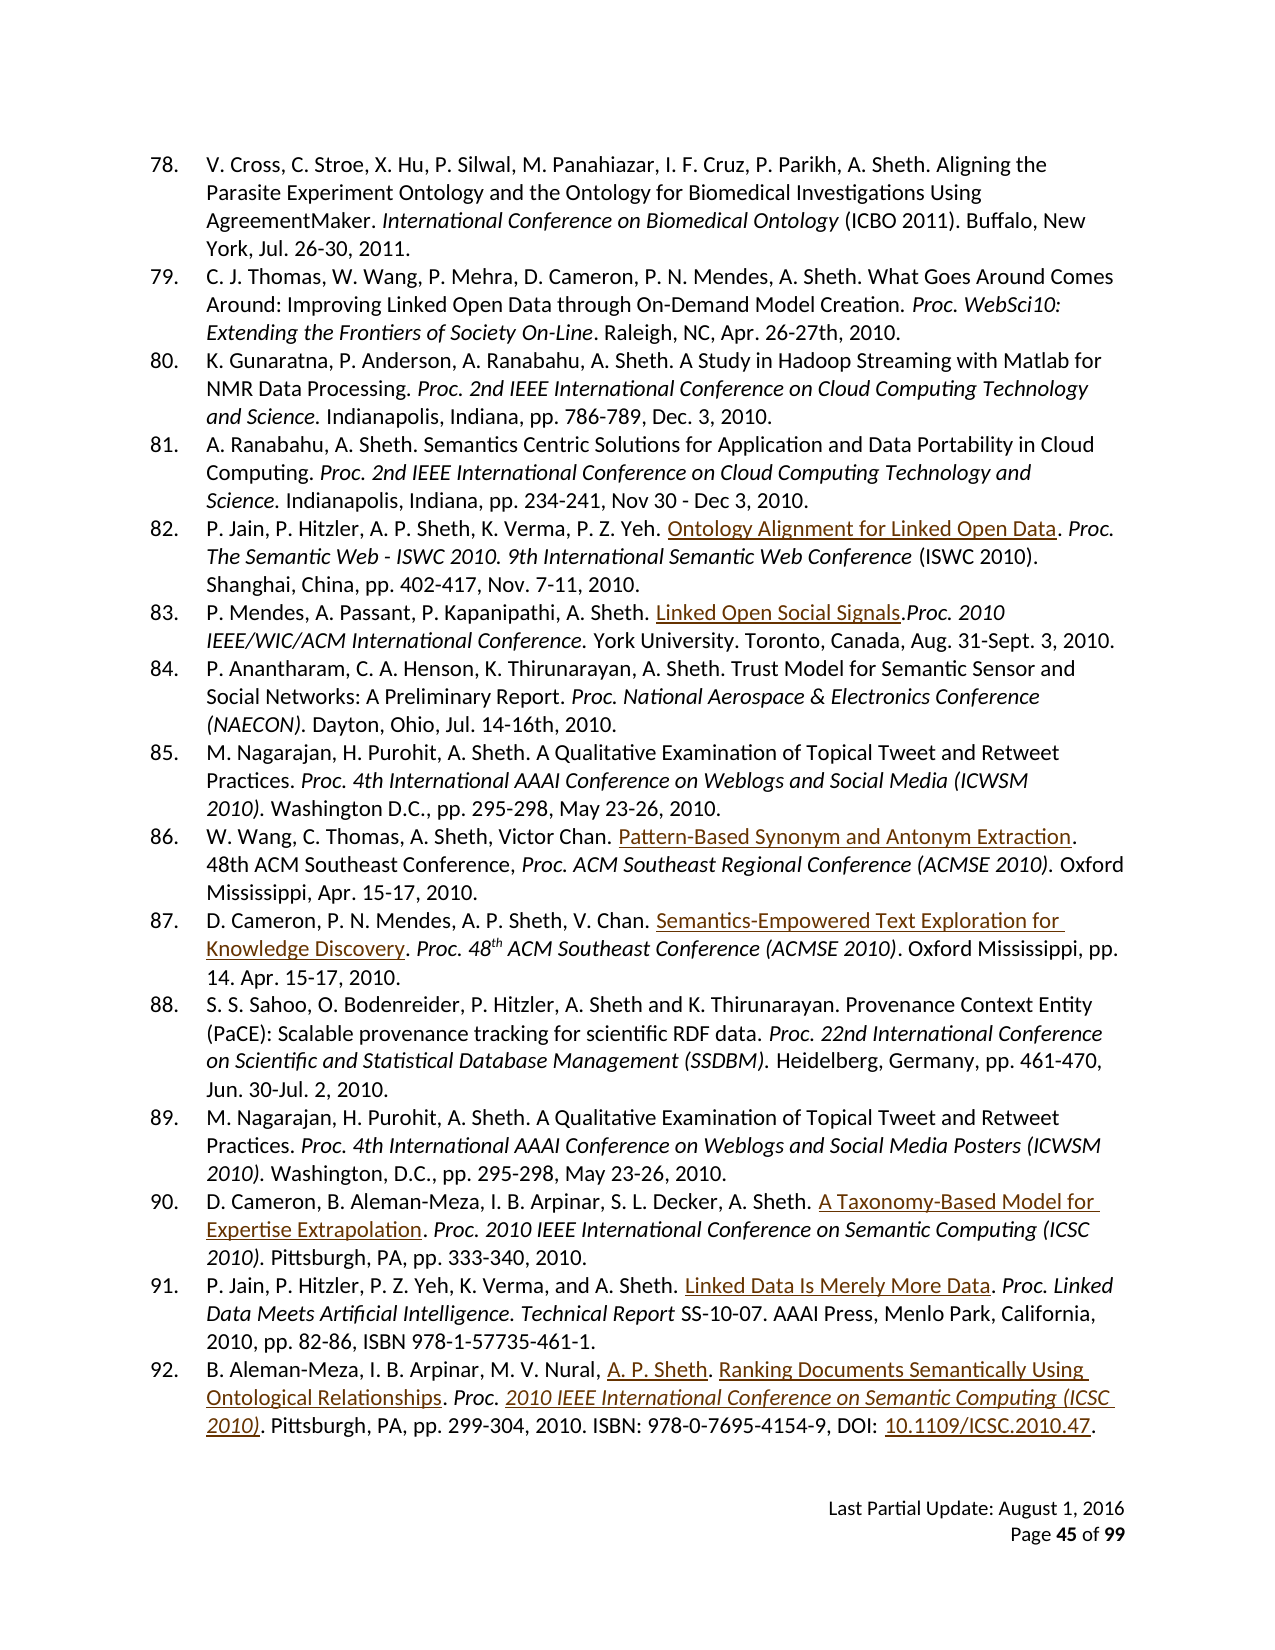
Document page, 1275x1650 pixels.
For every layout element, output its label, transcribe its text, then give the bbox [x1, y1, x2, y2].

list W. Wang, C. Thomas, A. Sheth, Victor Chan. Pattern-Based Synonym and Antonym Extraction. 48th ACM Southeast Conference, Proc. ACM Southeast Regional Conference (ACMSE 2010). Oxford Mississippi, Apr. 15-17, 2010. [150, 822, 1125, 907]
list S. S. Sahoo, O. Bodenreider, P. Hitzler, A. Sheth and K. Thirunarayan. Provenance Context Entity (PaCE): Scalable provenance tracking for scientific RDF data. Proc. 22nd International Conference on Scientific and Statistical Database Management (SSDBM). Heidelberg, Germany, pp. 461-470, Jun. 30-Jul. 2, 2010. [150, 991, 1125, 1103]
list D. Cameron, P. N. Mendes, A. P. Sheth, V. Chan. Semantics-Empowered Text Exploration for Knowledge Discovery. Proc. 48th ACM Southeast Conference (ACMSE 2010). Oxford Mississippi, pp. 14. Apr. 15-17, 2010. [150, 907, 1125, 991]
list B. Aleman-Meza, I. B. Arpinar, M. V. Nural, A. P. Sheth. Ranking Documents Semantically Using Ontological Relationships. Proc. 2010 IEEE International Conference on Semantic Computing (ICSC 2010). Pittsburgh, PA, pp. 299-304, 2010. ISBN: 978-0-7695-4154-9, DOI: 10.1109/ICSC.2010.47. [150, 1355, 1125, 1439]
list P. Anantharam, C. A. Henson, K. Thirunarayan, A. Sheth. Trust Model for Semantic Sensor and Social Networks: A Preliminary Report. Proc. National Aerospace & Electronics Conference (NAECON). Dayton, Ohio, Jul. 14-16th, 2010. [150, 654, 1125, 738]
list C. J. Thomas, W. Wang, P. Mehra, D. Cameron, P. N. Mendes, A. Sheth. What Goes Around Comes Around: Improving Linked Open Data through On-Demand Model Creation. Proc. WebSci10: Extending the Frontiers of Society On-Line. Raleigh, NC, Apr. 26-27th, 2010. [150, 262, 1125, 346]
list V. Cross, C. Stroe, X. Hu, P. Silwal, M. Panahiazar, I. F. Cruz, P. Parikh, A. Sheth. Aligning the Parasite Experiment Ontology and the Ontology for Biomedical Investigations Using AgreementMaker. International Conference on Biomedical Ontology (ICBO 2011). Buffalo, New York, Jul. 26-30, 2011. [150, 150, 1125, 262]
list P. Mendes, A. Passant, P. Kapanipathi, A. Sheth. Linked Open Social Signals.Proc. 2010 IEEE/WIC/ACM International Conference. York University. Toronto, Canada, Aug. 31-Sept. 3, 2010. [150, 598, 1125, 654]
list A. Ranabahu, A. Sheth. Semantics Centric Solutions for Application and Data Portability in Cloud Computing. Proc. 2nd IEEE International Conference on Cloud Computing Technology and Science. Indianapolis, Indiana, pp. 234-241, Nov 30 - Dec 3, 2010. [150, 430, 1125, 514]
list P. Jain, P. Hitzler, P. Z. Yeh, K. Verma, and A. Sheth. Linked Data Is Merely More Data. Proc. Linked Data Meets Artificial Intelligence. Technical Report SS-10-07. AAAI Press, Menlo Park, California, 2010, pp. 82-86, ISBN 978-1-57735-461-1. [150, 1271, 1125, 1355]
list K. Gunaratna, P. Anderson, A. Ranabahu, A. Sheth. A Study in Hadoop Streaming with Matlab for NMR Data Processing. Proc. 2nd IEEE International Conference on Cloud Computing Technology and Science. Indianapolis, Indiana, pp. 786-789, Dec. 3, 2010. [150, 346, 1125, 430]
list P. Jain, P. Hitzler, A. P. Sheth, K. Verma, P. Z. Yeh. Ontology Alignment for Linked Open Data. Proc. The Semantic Web - ISWC 2010. 9th International Semantic Web Conference (ISWC 2010). Shanghai, China, pp. 402-417, Nov. 7-11, 2010. [150, 514, 1125, 598]
list M. Nagarajan, H. Purohit, A. Sheth. A Qualitative Examination of Topical Tweet and Retweet Practices. Proc. 4th International AAAI Conference on Weblogs and Social Media (ICWSM 2010). Washington D.C., pp. 295-298, May 23-26, 2010. [150, 738, 1125, 822]
list D. Cameron, B. Aleman-Meza, I. B. Arpinar, S. L. Decker, A. Sheth. A Taxonomy-Based Model for Expertise Extrapolation. Proc. 2010 IEEE International Conference on Semantic Computing (ICSC 2010). Pittsburgh, PA, pp. 333-340, 2010. [150, 1187, 1125, 1271]
list M. Nagarajan, H. Purohit, A. Sheth. A Qualitative Examination of Topical Tweet and Retweet Practices. Proc. 4th International AAAI Conference on Weblogs and Social Media Posters (ICWSM 2010). Washington, D.C., pp. 295-298, May 23-26, 2010. [150, 1103, 1125, 1187]
